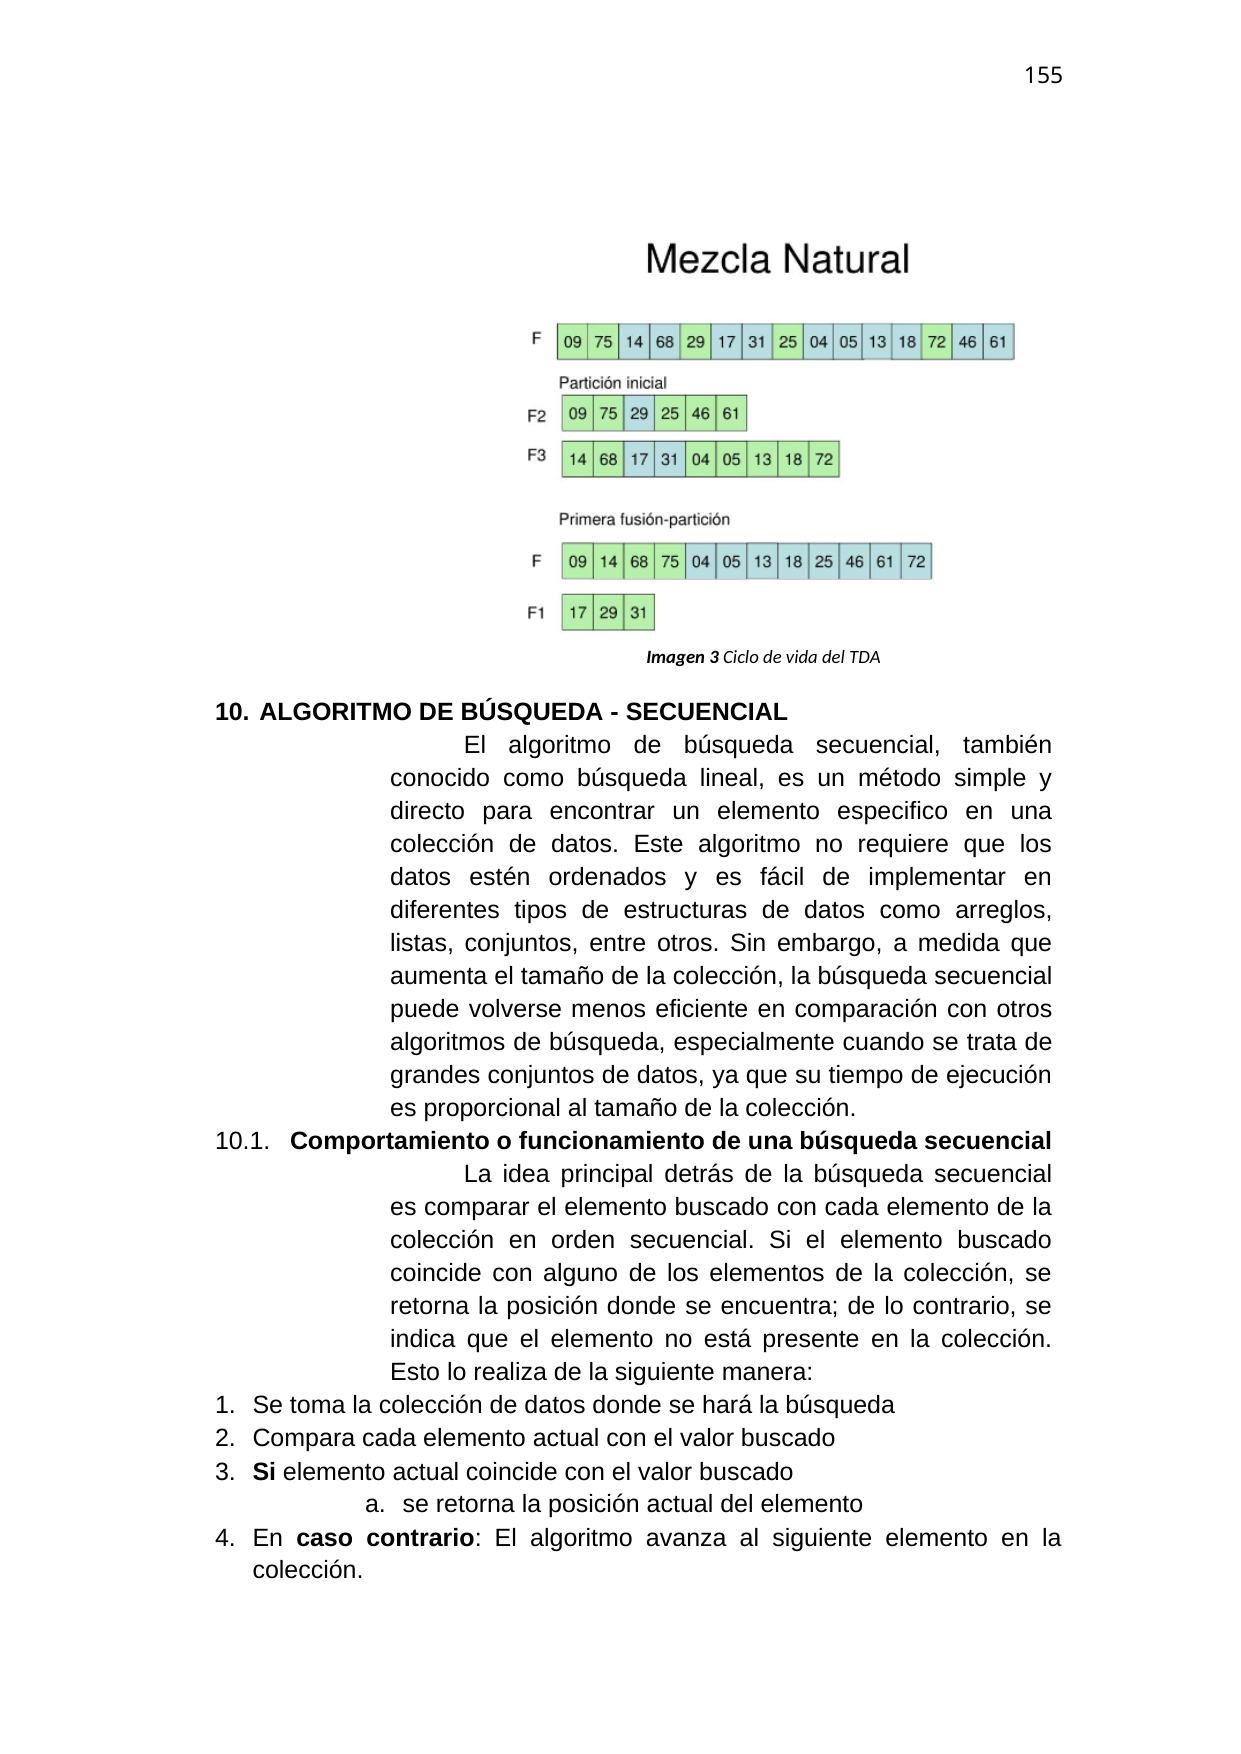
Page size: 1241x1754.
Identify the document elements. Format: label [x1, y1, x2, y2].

picture [504, 236, 1023, 641]
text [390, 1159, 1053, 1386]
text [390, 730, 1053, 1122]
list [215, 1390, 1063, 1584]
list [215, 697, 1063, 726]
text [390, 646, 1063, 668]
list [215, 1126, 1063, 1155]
